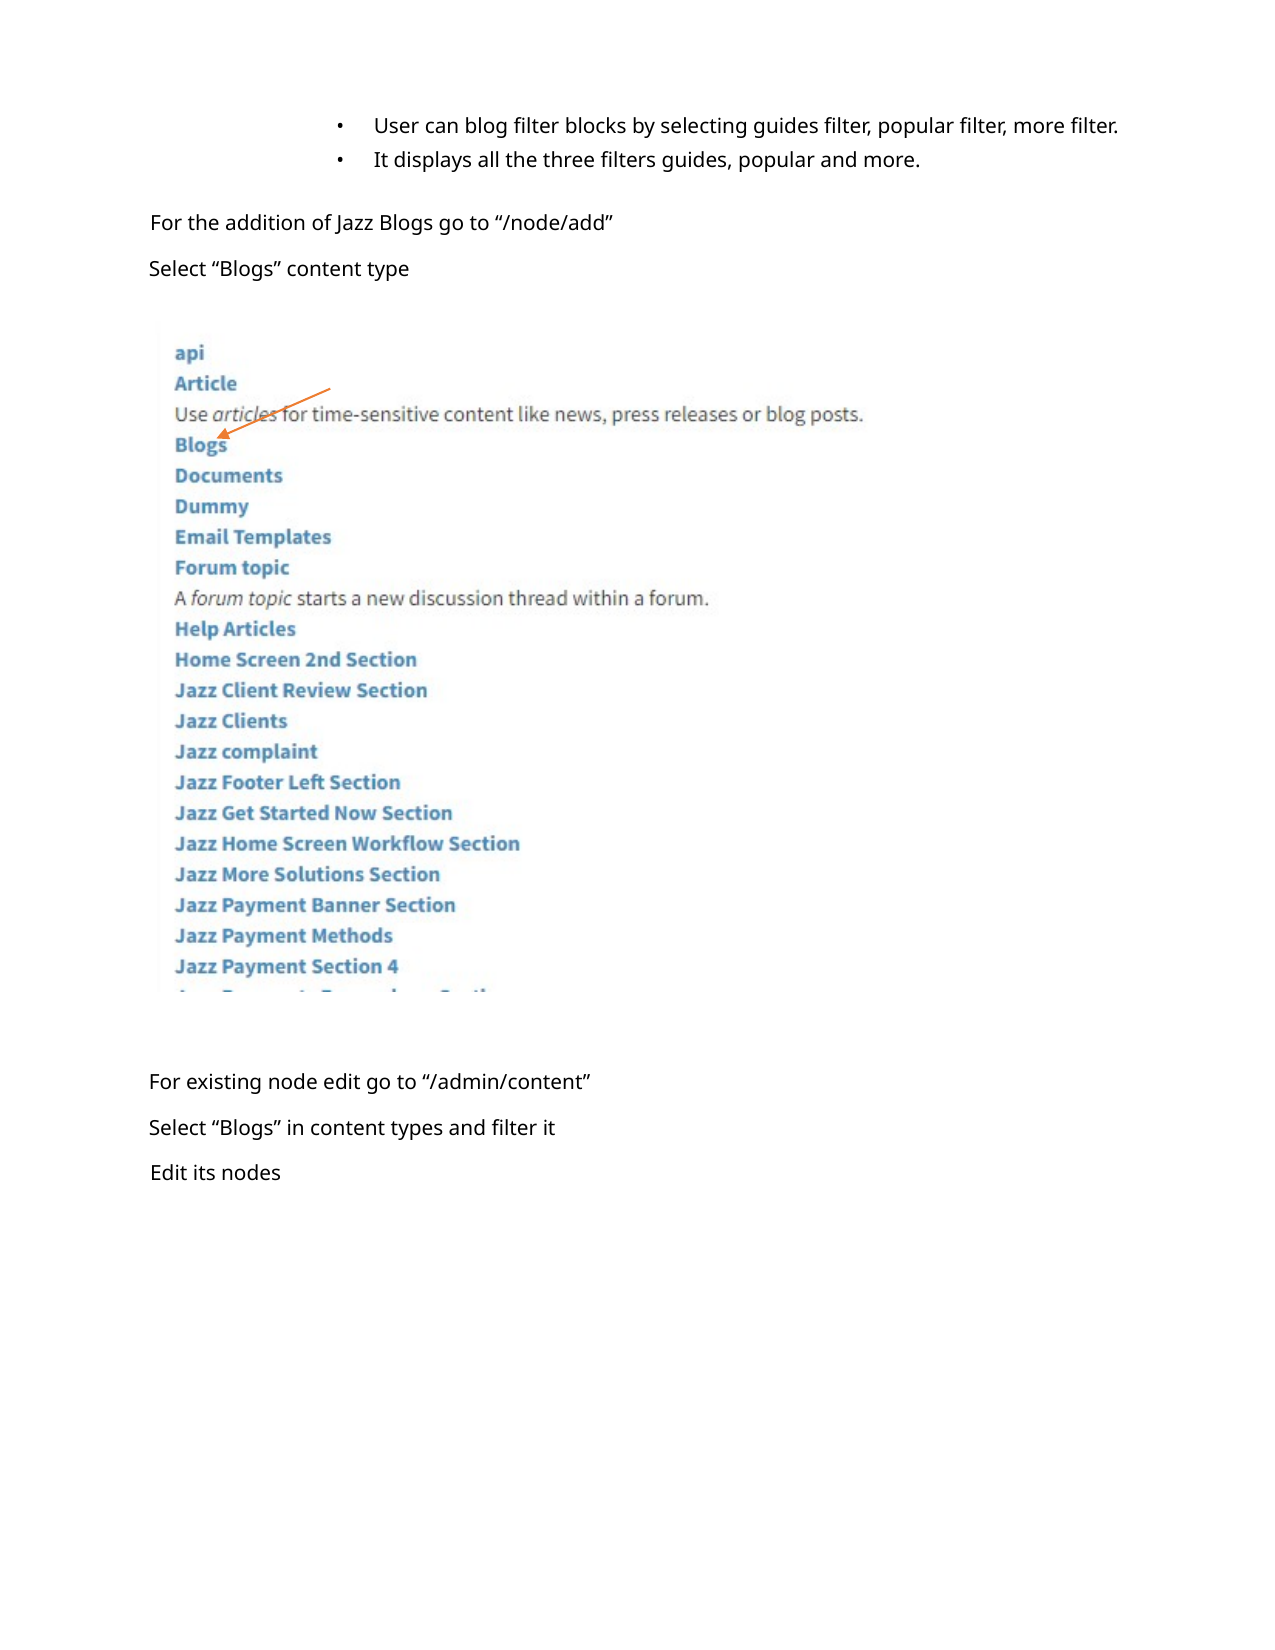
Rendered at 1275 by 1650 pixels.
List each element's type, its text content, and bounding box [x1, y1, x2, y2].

text Edit its nodes [150, 1158, 1126, 1187]
text Select “Blogs” content type [148, 254, 1017, 283]
list User can blog filter blocks by selecting guides filter, popular filter, more filter. [336, 111, 1126, 140]
picture [150, 285, 1124, 992]
list It displays all the three filters guides, popular and more. [336, 145, 1126, 174]
text For existing node edit go to “/admin/content” [148, 1067, 1017, 1096]
text Select “Blogs” in content types and filter it [148, 1113, 1017, 1141]
text For the addition of Jazz Blogs go to “/node/add” [150, 208, 1126, 236]
